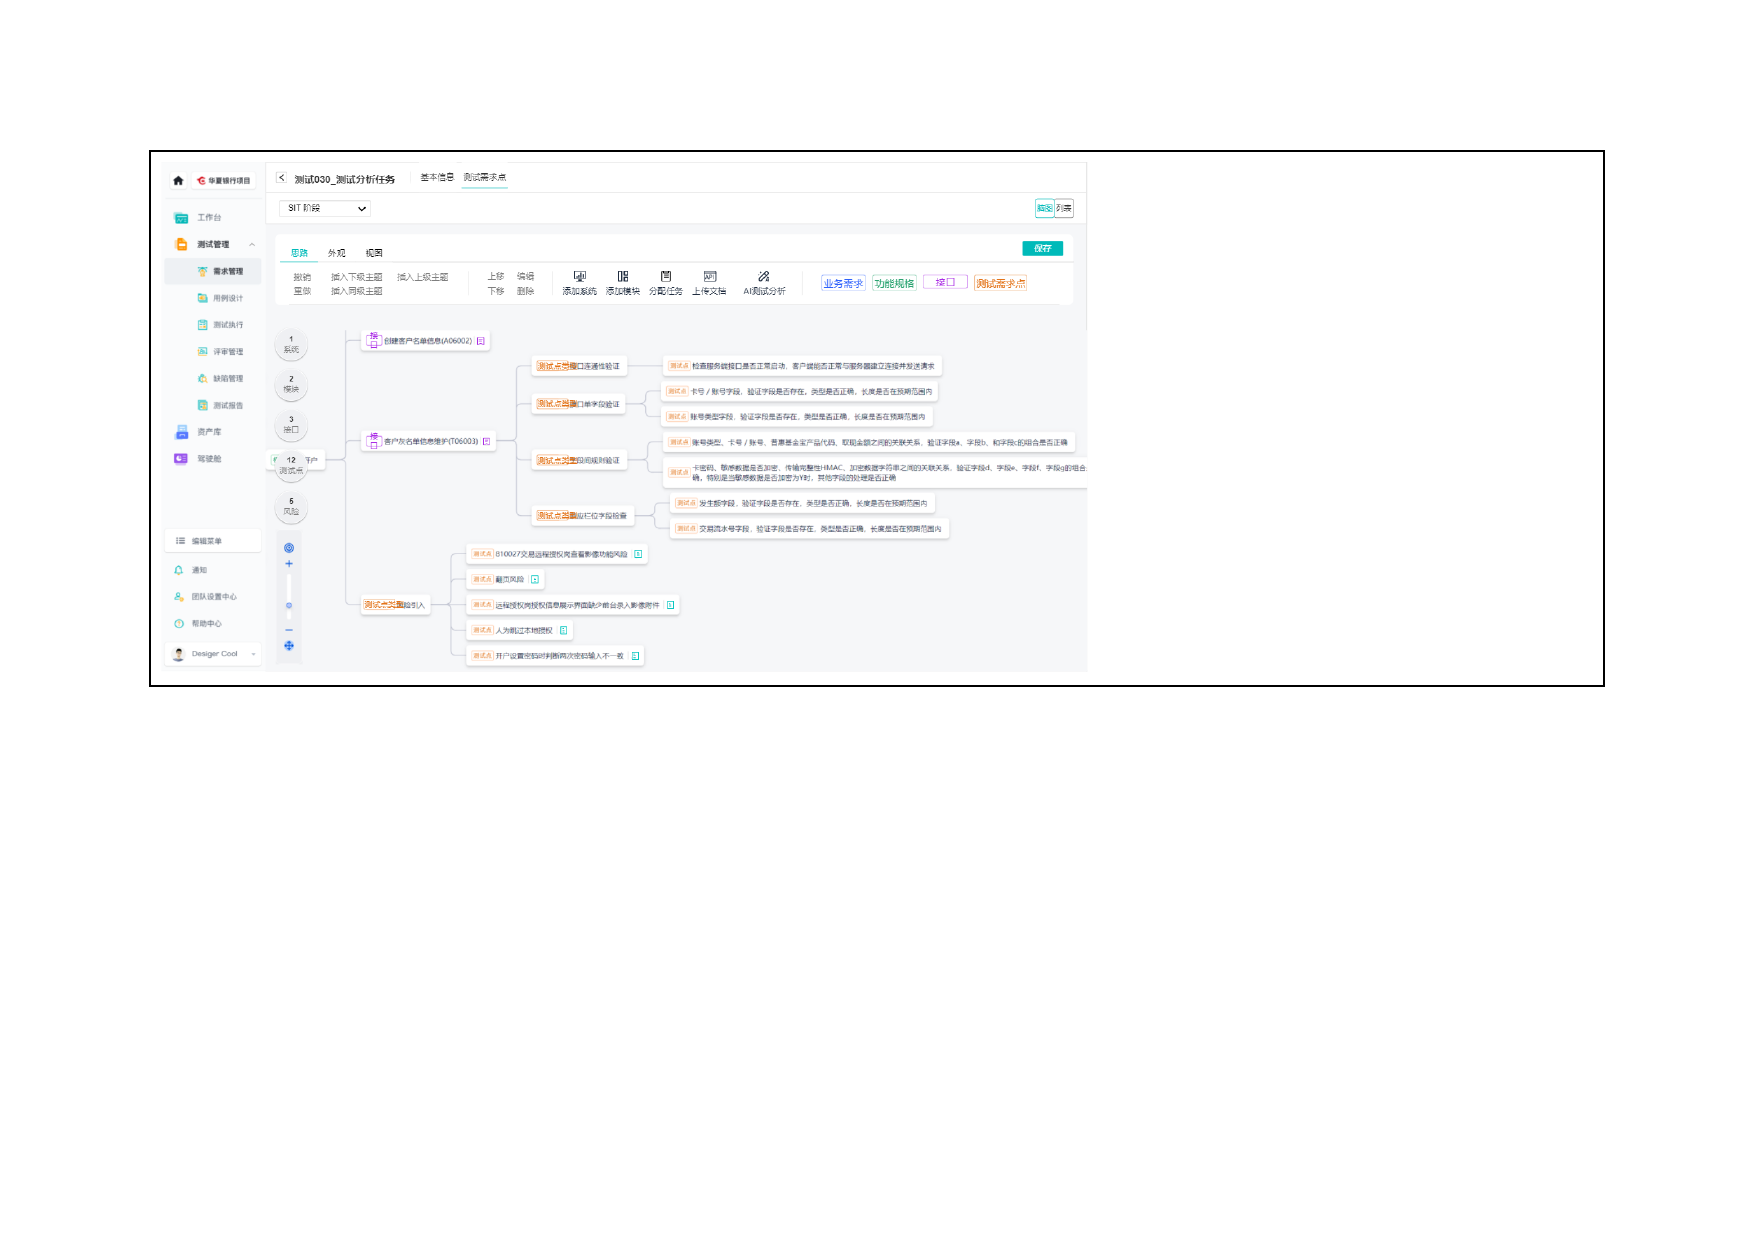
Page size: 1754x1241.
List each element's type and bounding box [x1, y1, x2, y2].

table_cell [151, 152, 1603, 685]
picture [161, 158, 1092, 679]
